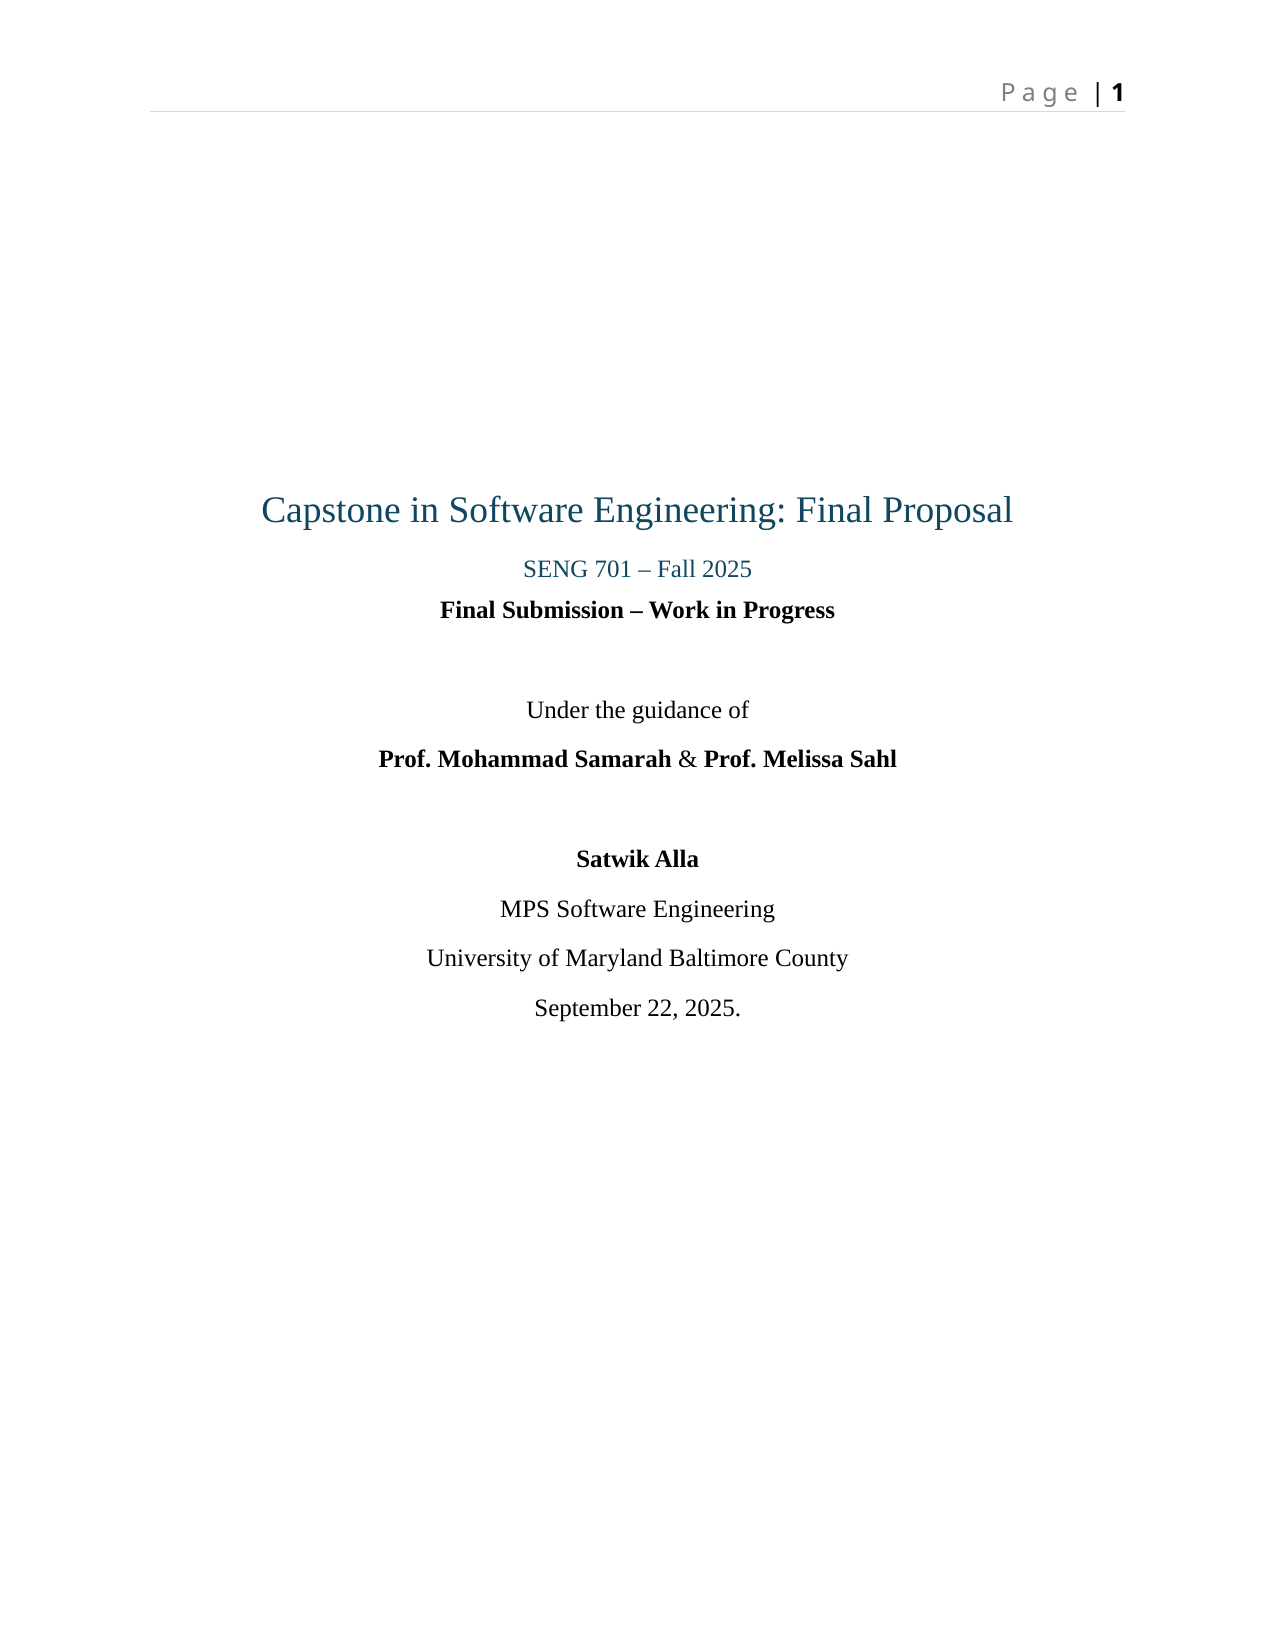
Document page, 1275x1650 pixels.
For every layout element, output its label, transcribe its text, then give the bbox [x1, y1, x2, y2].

text MPS Software Engineering [150, 894, 1125, 922]
text Under the guidance of [150, 695, 1125, 724]
subtitle SENG 701 – Fall 2025 [150, 554, 1125, 583]
text University of Maryland Baltimore County [150, 943, 1125, 972]
text Satwik Alla [150, 844, 1125, 873]
text Final Submission – Work in Progress [150, 596, 1125, 624]
text September 22, 2025. [150, 993, 1125, 1022]
subtitle Capstone in Software Engineering: Final Proposal [150, 488, 1125, 531]
text Prof. Mohammad Samarah & Prof. Melissa Sahl [150, 744, 1125, 773]
